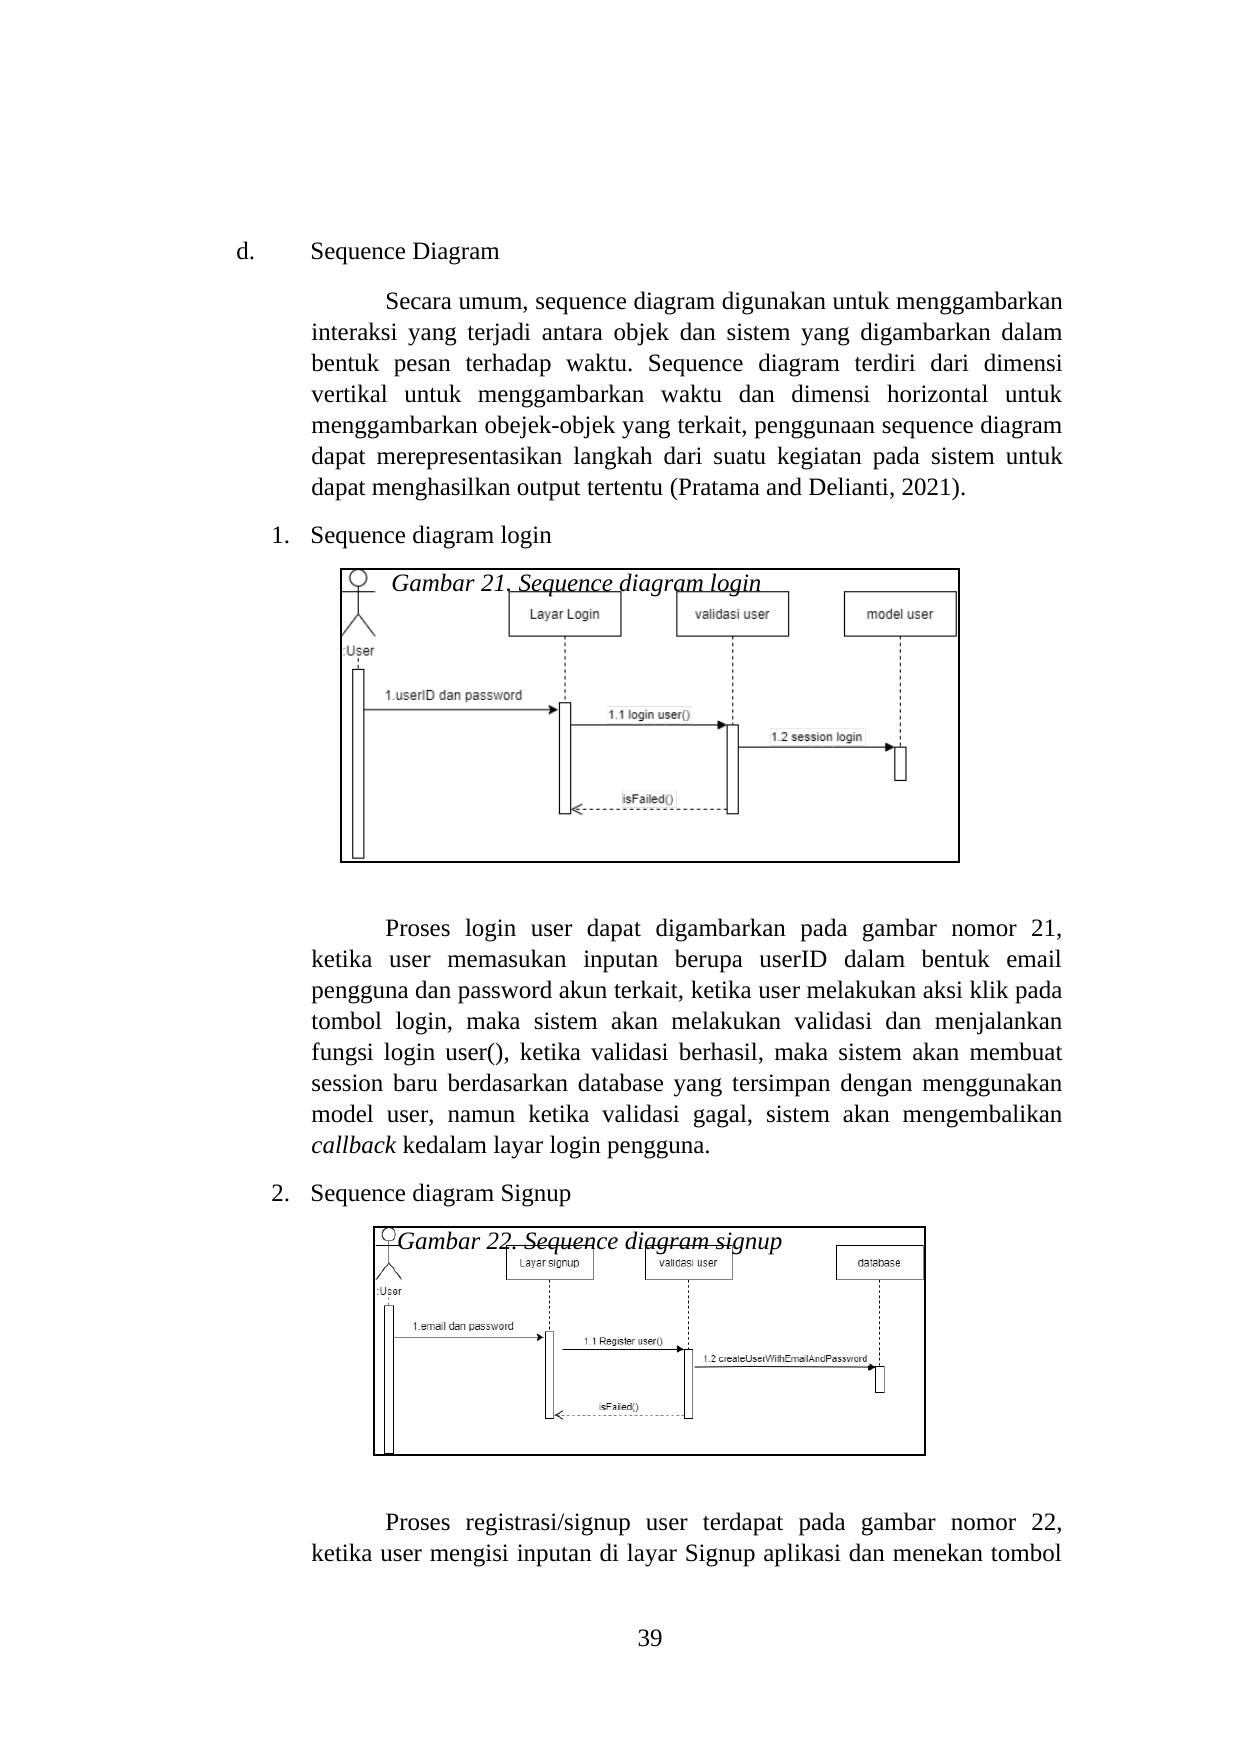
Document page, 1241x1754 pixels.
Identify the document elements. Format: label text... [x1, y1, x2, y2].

subtitle Sequence Diagram [236, 236, 1063, 265]
picture [342, 570, 958, 861]
subtitle Secara umum, sequence diagram digunakan untuk menggambarkan interaksi yang terjadi antara objek dan sistem yang digambarkan dalam bentuk pesan terhadap waktu. Sequence diagram terdiri dari dimensi vertikal untuk menggambarkan waktu dan dimensi horizontal untuk menggambarkan obejek-objek yang terkait, penggunaan sequence diagram dapat merepresentasikan langkah dari suatu kegiatan pada sistem untuk dapat menghasilkan output tertentu (Pratama and Delianti, 2021). [311, 286, 1063, 501]
picture [375, 1228, 924, 1454]
subtitle Proses login user dapat digambarkan pada gambar nomor 21, ketika user memasukan inputan berupa userID dalam bentuk email pengguna dan password akun terkait, ketika user melakukan aksi klik pada tombol login, maka sistem akan melakukan validasi dan menjalankan fungsi login user(), ketika validasi berhasil, maka sistem akan membuat session baru berdasarkan database yang tersimpan dengan menggunakan model user, namun ketika validasi gagal, sistem akan mengembalikan callback kedalam layar login pengguna. [311, 913, 1063, 1159]
subtitle Sequence diagram login [281, 520, 1063, 549]
subtitle Sequence diagram Signup [281, 1178, 1063, 1207]
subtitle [311, 1507, 1063, 1566]
